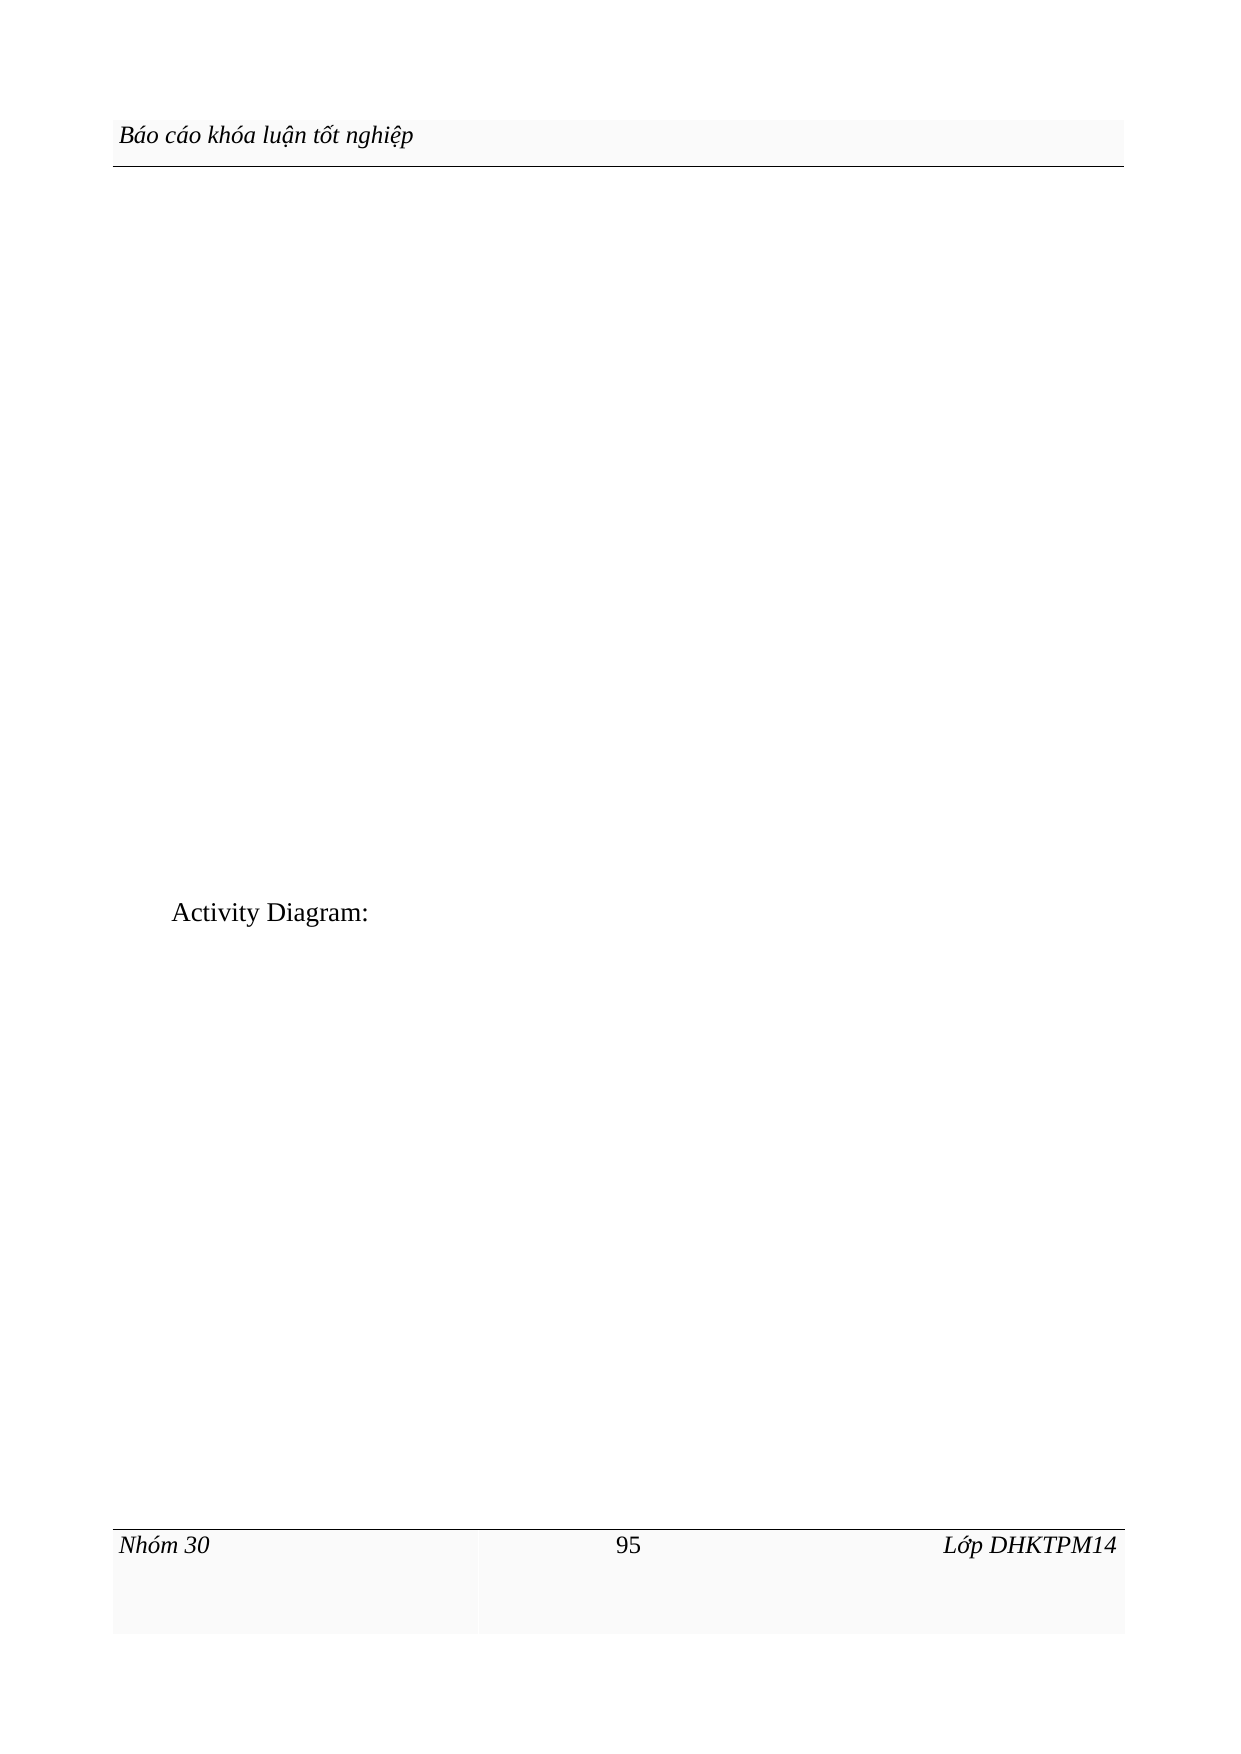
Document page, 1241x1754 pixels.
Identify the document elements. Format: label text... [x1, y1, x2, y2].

text Activity Diagram: [112, 896, 1128, 927]
